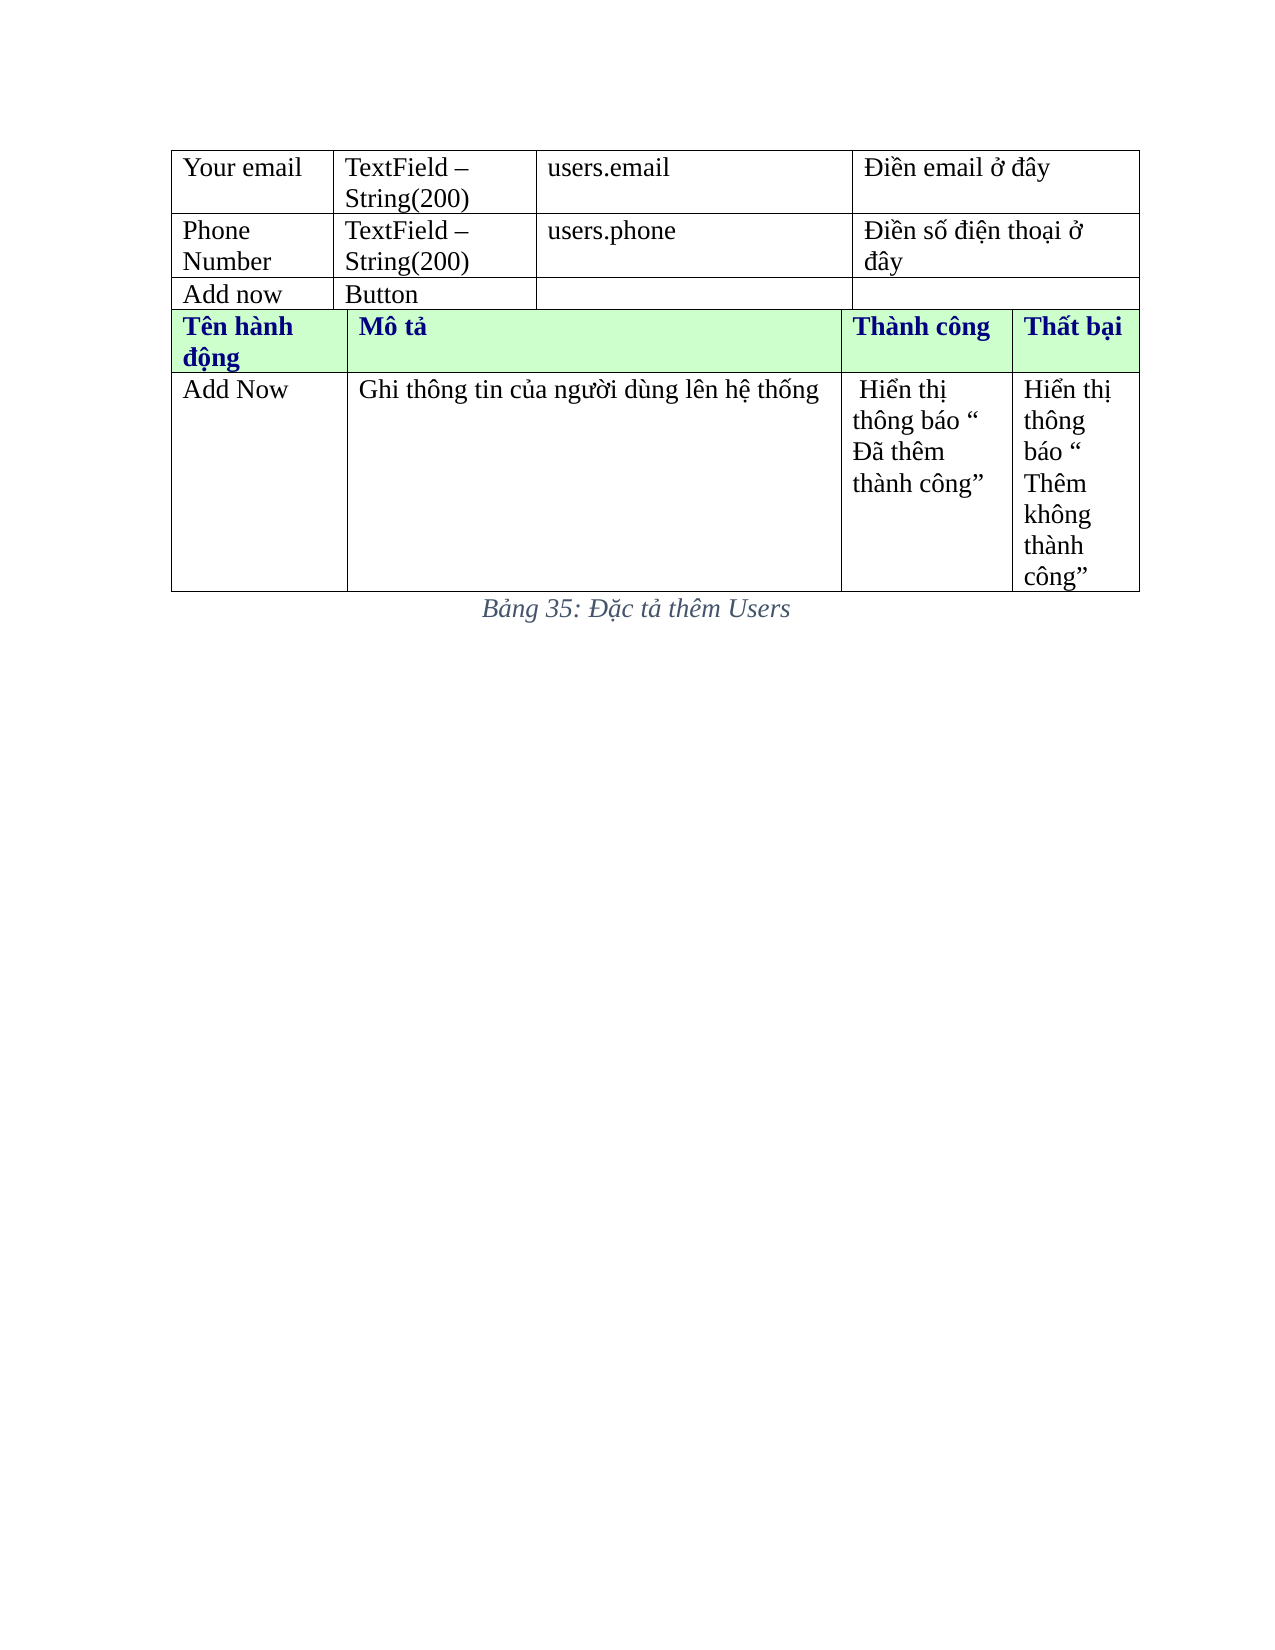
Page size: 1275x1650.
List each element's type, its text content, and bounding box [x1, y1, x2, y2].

text Bảng 35: Đặc tả thêm Users [150, 592, 1125, 623]
table_cell Mô tả [348, 310, 841, 372]
table_cell Button [334, 278, 536, 309]
table_cell Hiển thị thông báo “ Thêm không thành công” [1013, 373, 1139, 591]
table_cell Your email [172, 151, 333, 213]
table_cell TextField – String(200) [334, 214, 536, 277]
table_cell [853, 278, 1139, 309]
table_cell Điền email ở đây [853, 151, 1139, 213]
table_cell Add Now [172, 373, 347, 591]
table_cell Phone Number [172, 214, 333, 277]
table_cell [334, 151, 536, 213]
table_cell Ghi thông tin của người dùng lên hệ thống [348, 373, 841, 591]
table_cell Thất bại [1013, 310, 1139, 372]
table_cell users.phone [537, 214, 852, 277]
table_cell Điền số điện thoại ở đây [853, 214, 1139, 277]
table_cell [537, 278, 852, 309]
table_cell Hiển thị thông báo “ Đã thêm thành công” [842, 373, 1012, 591]
table_cell Tên hành động [172, 310, 347, 372]
table_cell Thành công [842, 310, 1012, 372]
table_cell Add now [172, 278, 333, 309]
table_cell users.email [537, 151, 852, 213]
